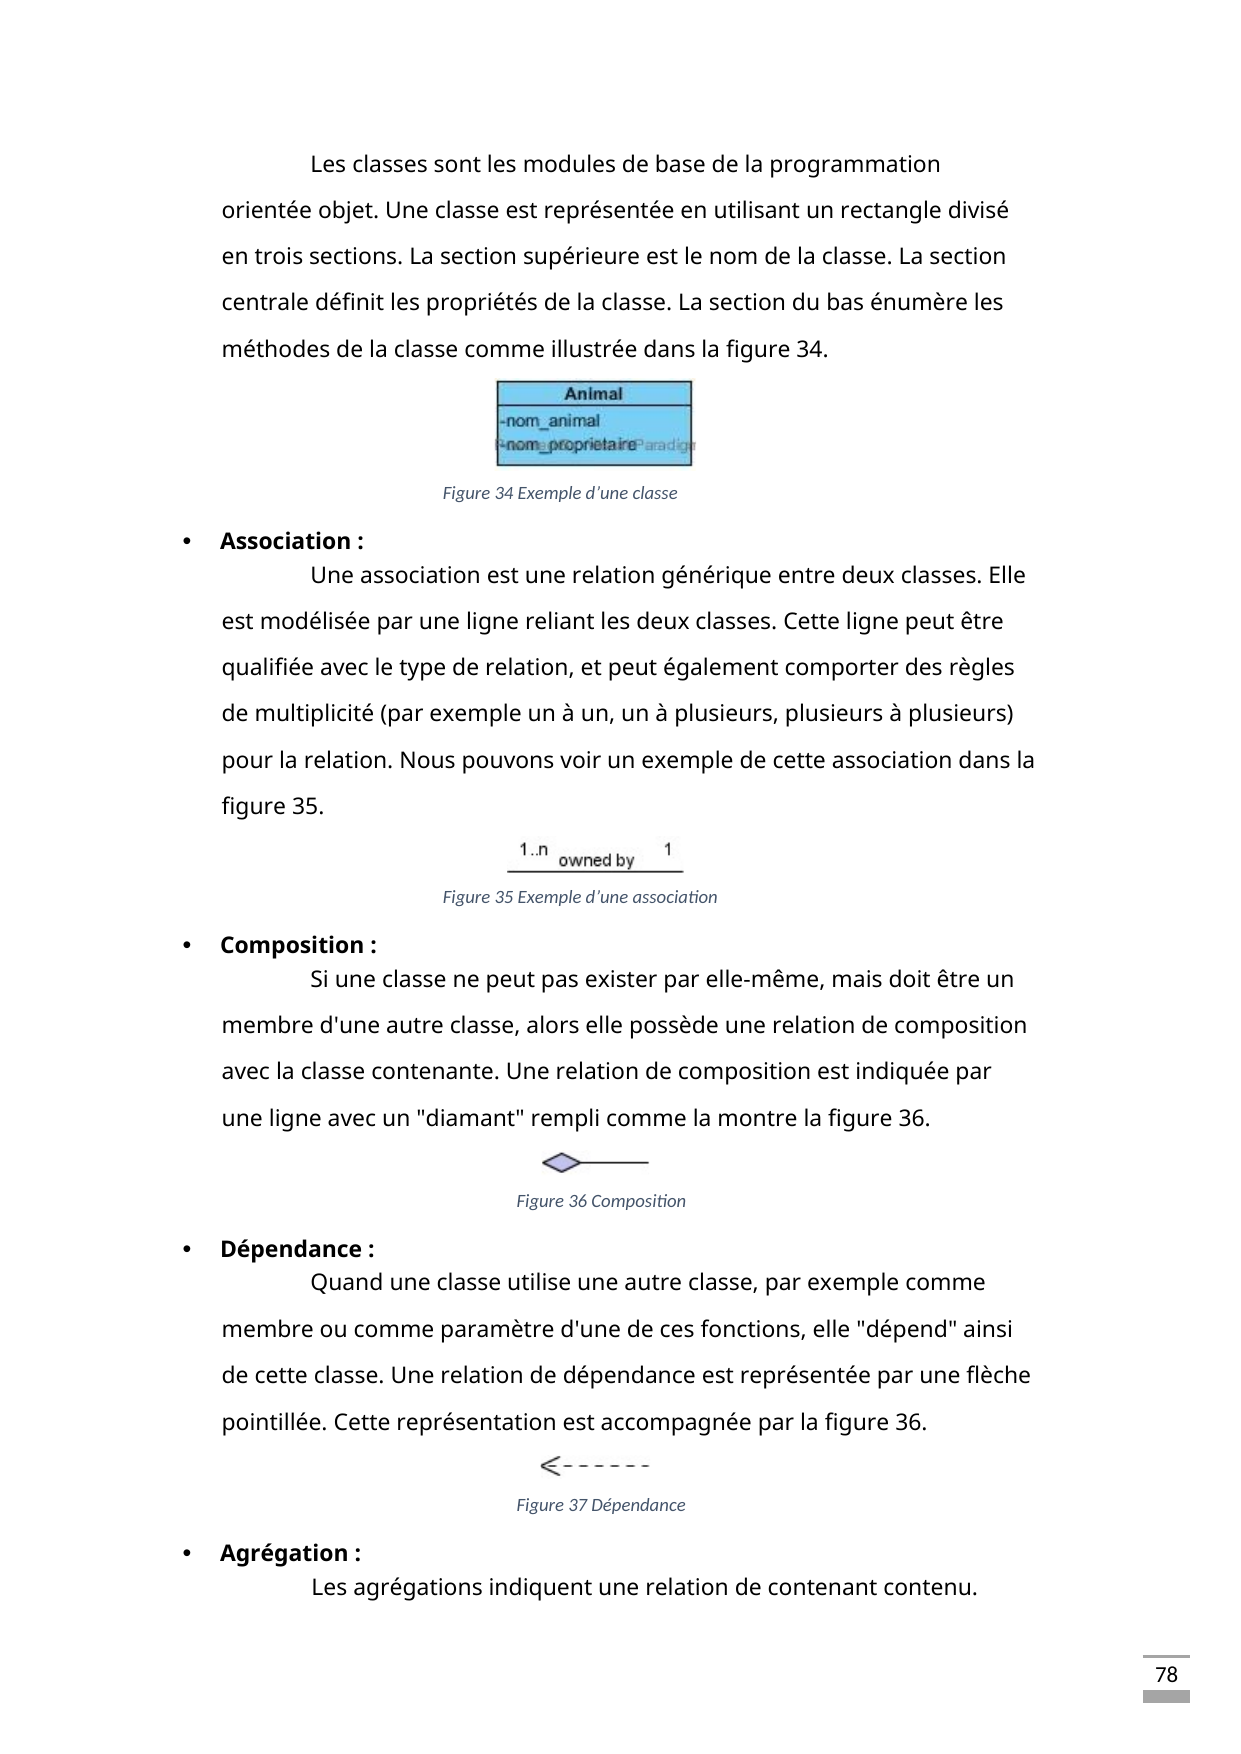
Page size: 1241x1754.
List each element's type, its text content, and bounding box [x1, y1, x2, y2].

picture [494, 378, 697, 471]
list Composition : [182, 929, 1093, 960]
text Les agrégations indiquent une relation de contenant contenu. [311, 1571, 1091, 1602]
text Une association est une relation générique entre deux classes. Elle est modélisée par une ligne reliant les deux classes. Cette ligne peut être qualifiée avec le type de relation, et peut également comporter des règles de multiplicité (par exemple un à un, un à plusieurs, plusieurs à plusieurs) pour la relation. Nous pouvons voir un exemple de cette association dans la figure 35. [221, 558, 1037, 821]
picture [507, 836, 684, 876]
text Si une classe ne peut pas exister par elle-même, mais doit être un membre d'une autre classe, alors elle possède une relation de composition avec la classe contenante. Une relation de composition est indiquée par une ligne avec un "diamant" rempli comme la montre la figure 36. [221, 963, 1037, 1133]
list Association : [182, 525, 1093, 556]
text Les classes sont les modules de base de la programmation orientée objet. Une classe est représentée en utilisant un rectangle divisé en trois sections. La section supérieure est le nom de la classe. La section centrale définit les propriétés de la classe. La section du bas énumère les méthodes de la classe comme illustrée dans la figure 34. [221, 148, 1037, 364]
list Agrégation : [182, 1537, 1093, 1568]
text Quand une classe utilise une autre classe, par exemple comme membre ou comme paramètre d'une de ces fonctions, elle "dépend" ainsi de cette classe. Une relation de dépendance est représentée par une flèche pointillée. Cette représentation est accompagnée par la figure 36. [221, 1266, 1037, 1437]
list Dépendance : [182, 1232, 1093, 1264]
picture [541, 1150, 650, 1176]
picture [540, 1455, 650, 1479]
